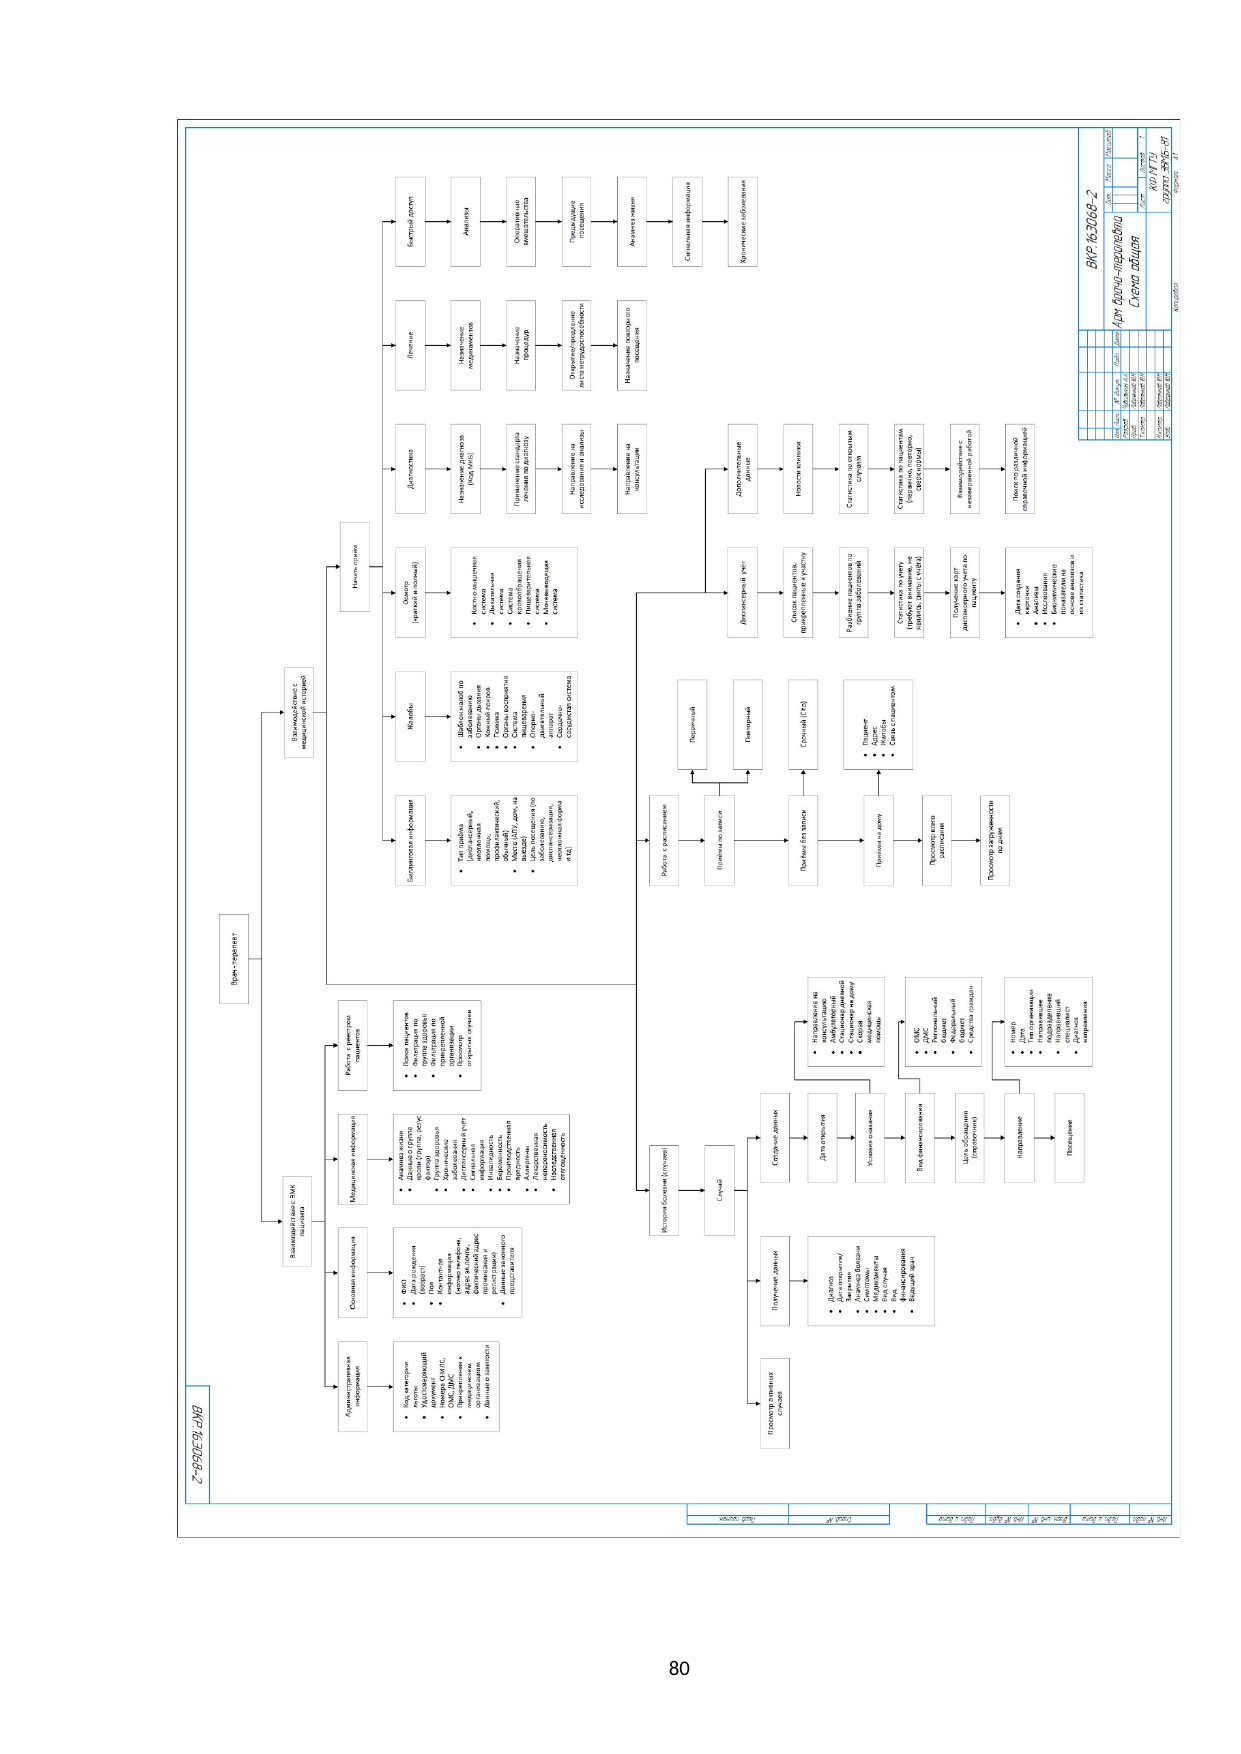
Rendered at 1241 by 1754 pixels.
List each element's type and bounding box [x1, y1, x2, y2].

picture [177, 118, 1180, 1538]
